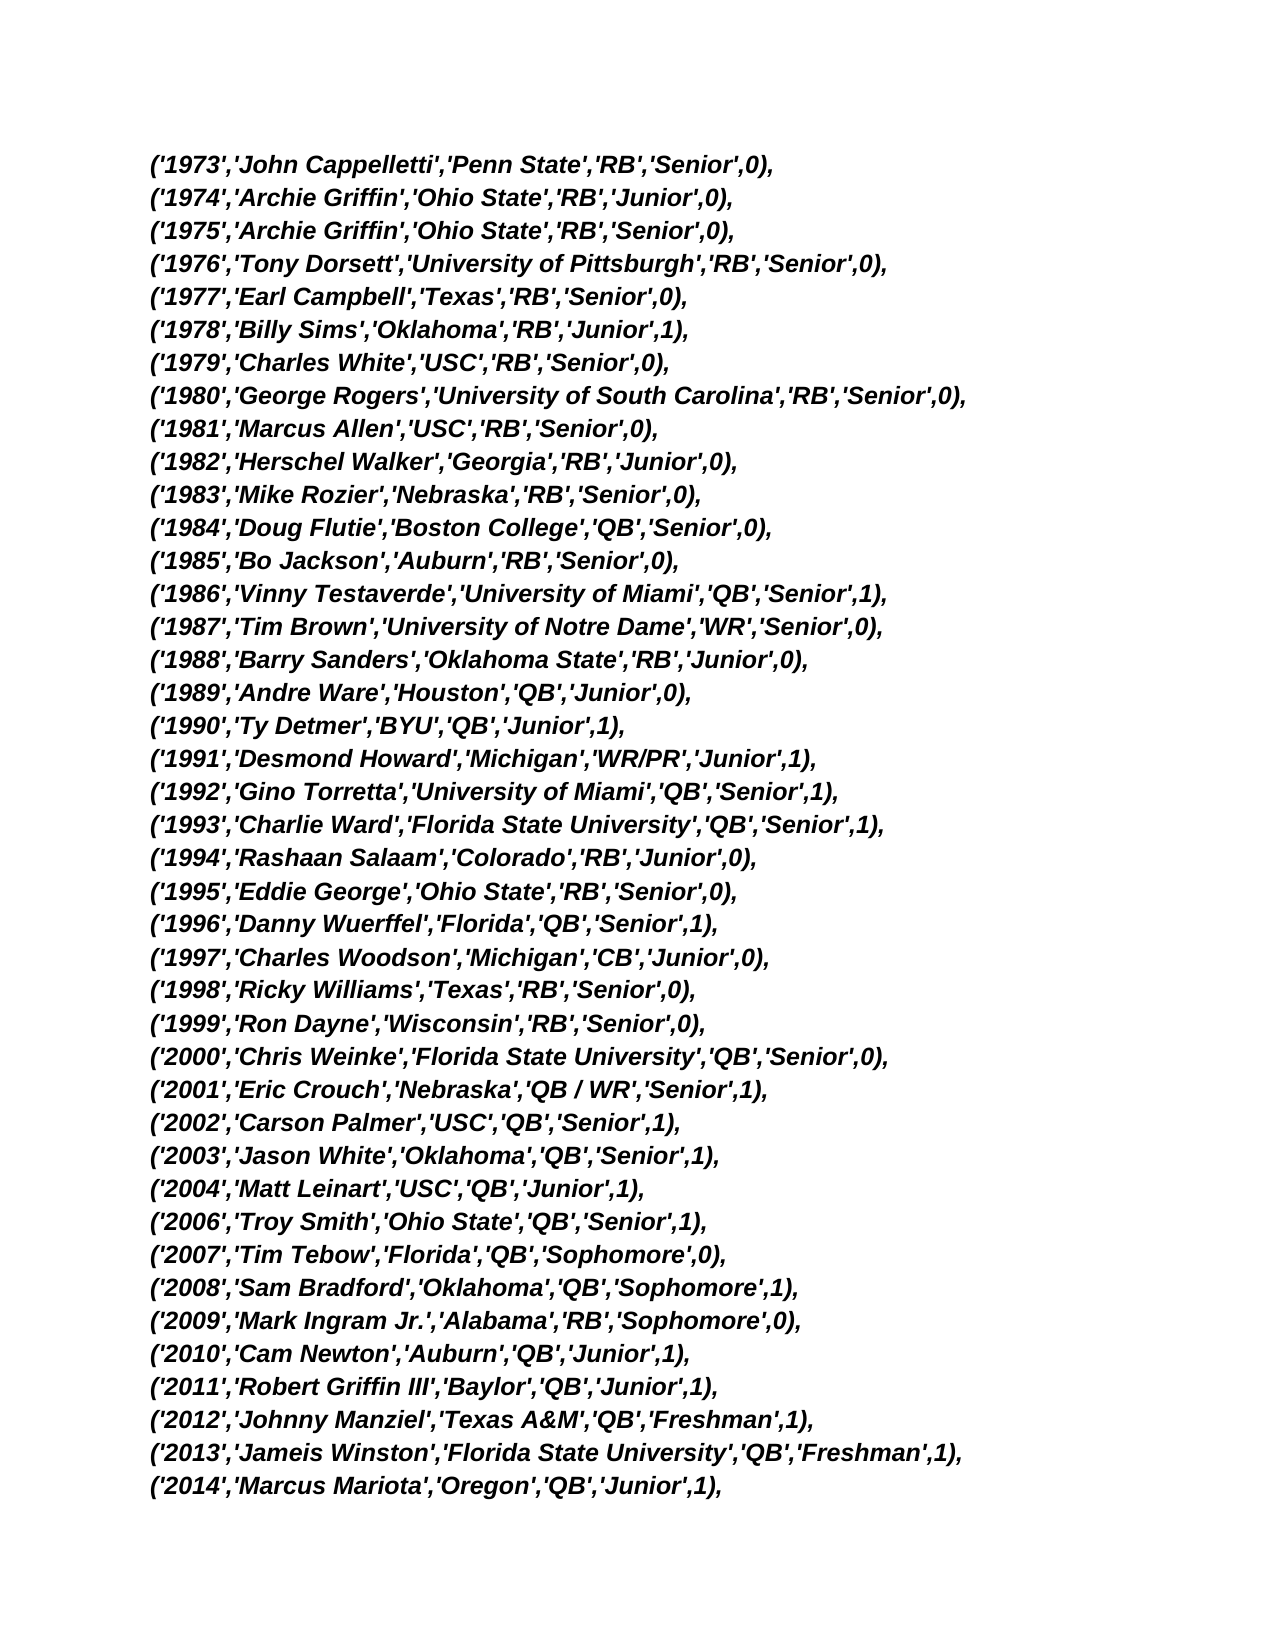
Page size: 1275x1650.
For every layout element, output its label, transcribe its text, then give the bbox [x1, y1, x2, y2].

text ('1999','Ron Dayne','Wisconsin','RB','Senior',0), [150, 1008, 1125, 1037]
text ('1994','Rashaan Salaam','Colorado','RB','Junior',0), [150, 843, 1125, 872]
text ('1991','Desmond Howard','Michigan','WR/PR','Junior',1), [150, 744, 1125, 773]
text ('2004','Matt Leinart','USC','QB','Junior',1), [150, 1174, 1125, 1202]
text ('1980','George Rogers','University of South Carolina','RB','Senior',0), [150, 381, 1125, 410]
text ('1976','Tony Dorsett','University of Pittsburgh','RB','Senior',0), [150, 249, 1125, 278]
text ('2011','Robert Griffin III','Baylor','QB','Junior',1), [150, 1372, 1125, 1401]
text ('1992','Gino Torretta','University of Miami','QB','Senior',1), [150, 777, 1125, 806]
text ('2012','Johnny Manziel','Texas A&M','QB','Freshman',1), [150, 1405, 1125, 1433]
text ('1990','Ty Detmer','BYU','QB','Junior',1), [150, 711, 1125, 740]
text ('1979','Charles White','USC','RB','Senior',0), [150, 348, 1125, 377]
text ('2001','Eric Crouch','Nebraska','QB / WR','Senior',1), [150, 1074, 1125, 1103]
text ('1974','Archie Griffin','Ohio State','RB','Junior',0), [150, 183, 1125, 212]
text ('2014','Marcus Mariota','Oregon','QB','Junior',1), [150, 1471, 1125, 1499]
text ('1995','Eddie George','Ohio State','RB','Senior',0), [150, 876, 1125, 905]
text ('1985','Bo Jackson','Auburn','RB','Senior',0), [150, 546, 1125, 575]
text ('2003','Jason White','Oklahoma','QB','Senior',1), [150, 1141, 1125, 1169]
text ('1984','Doug Flutie','Boston College','QB','Senior',0), [150, 513, 1125, 542]
text ('1983','Mike Rozier','Nebraska','RB','Senior',0), [150, 480, 1125, 509]
text ('1973','John Cappelletti','Penn State','RB','Senior',0), [150, 150, 1125, 179]
text ('1981','Marcus Allen','USC','RB','Senior',0), [150, 414, 1125, 443]
text ('2000','Chris Weinke','Florida State University','QB','Senior',0), [150, 1042, 1125, 1070]
text ('1978','Billy Sims','Oklahoma','RB','Junior',1), [150, 315, 1125, 344]
text ('1987','Tim Brown','University of Notre Dame','WR','Senior',0), [150, 612, 1125, 641]
text ('1977','Earl Campbell','Texas','RB','Senior',0), [150, 282, 1125, 311]
text ('1986','Vinny Testaverde','University of Miami','QB','Senior',1), [150, 579, 1125, 608]
text ('2009','Mark Ingram Jr.','Alabama','RB','Sophomore',0), [150, 1306, 1125, 1334]
text ('1988','Barry Sanders','Oklahoma State','RB','Junior',0), [150, 645, 1125, 674]
text ('2006','Troy Smith','Ohio State','QB','Senior',1), [150, 1207, 1125, 1235]
text ('1975','Archie Griffin','Ohio State','RB','Senior',0), [150, 216, 1125, 245]
text ('1996','Danny Wuerffel','Florida','QB','Senior',1), [150, 909, 1125, 938]
text ('1989','Andre Ware','Houston','QB','Junior',0), [150, 678, 1125, 707]
text ('1998','Ricky Williams','Texas','RB','Senior',0), [150, 976, 1125, 1004]
text ('1997','Charles Woodson','Michigan','CB','Junior',0), [150, 942, 1125, 971]
text ('2002','Carson Palmer','USC','QB','Senior',1), [150, 1108, 1125, 1136]
text ('1993','Charlie Ward','Florida State University','QB','Senior',1), [150, 810, 1125, 839]
text ('2010','Cam Newton','Auburn','QB','Junior',1), [150, 1339, 1125, 1367]
text ('2007','Tim Tebow','Florida','QB','Sophomore',0), [150, 1240, 1125, 1268]
text ('1982','Herschel Walker','Georgia','RB','Junior',0), [150, 447, 1125, 476]
text ('2013','Jameis Winston','Florida State University','QB','Freshman',1), [150, 1438, 1125, 1467]
text ('2008','Sam Bradford','Oklahoma','QB','Sophomore',1), [150, 1273, 1125, 1301]
